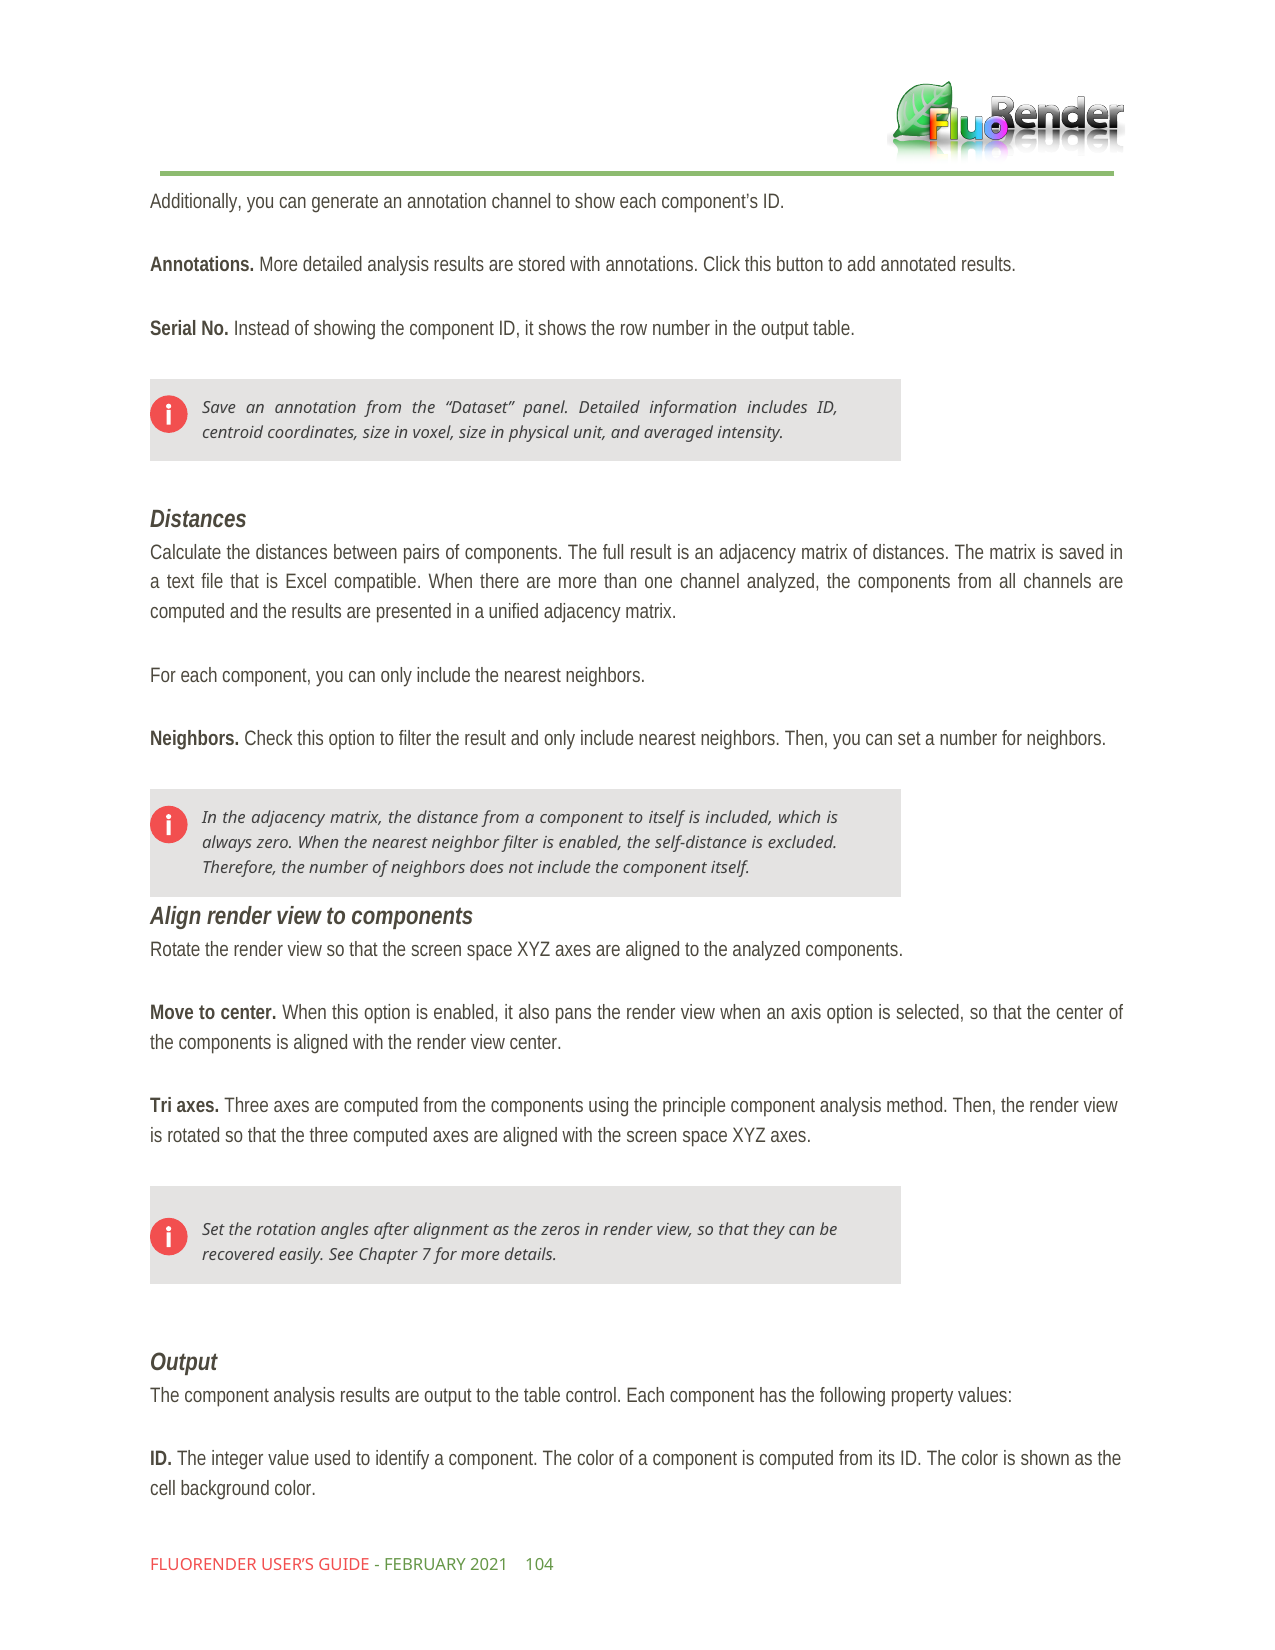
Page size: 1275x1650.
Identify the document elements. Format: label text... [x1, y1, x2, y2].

text For each component, you can only include the nearest neighbors. [150, 663, 1125, 687]
text The component analysis results are output to the table control. Each component has the following property values: [150, 1383, 1125, 1407]
subtitle Output [150, 1347, 1125, 1376]
subtitle Align render view to components [150, 901, 1125, 929]
picture [887, 75, 1125, 165]
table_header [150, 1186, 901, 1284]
text Rotate the render view so that the screen space XYZ axes are aligned to the analyzed components. [150, 937, 1125, 961]
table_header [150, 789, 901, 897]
text Annotations. More detailed analysis results are stored with annotations. Click this button to add annotated results. [150, 252, 1125, 276]
text Additionally, you can generate an annotation channel to show each component’s ID. [150, 189, 1125, 213]
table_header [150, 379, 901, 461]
text Serial No. Instead of showing the component ID, it shows the row number in the output table. [150, 315, 1125, 339]
subtitle Distances [150, 504, 1125, 532]
text Tri axes. Three axes are computed from the components using the principle component analysis method. Then, the render view is rotated so that the three computed axes are aligned with the screen space XYZ axes. [150, 1093, 1125, 1147]
text Calculate the distances between pairs of components. The full result is an adjacency matrix of distances. The matrix is saved in a text file that is Excel compatible. When there are more than one channel analyzed, the components from all channels are computed and the results are presented in a unified adjacency matrix. [150, 539, 1125, 623]
text Neighbors. Check this option to filter the result and only include nearest neighbors. Then, you can set a number for neighbors. [150, 726, 1125, 750]
text ID. The integer value used to identify a component. The color of a component is computed from its ID. The color is shown as the cell background color. [150, 1446, 1125, 1500]
text Move to center. When this option is enabled, it also pans the render view when an axis option is selected, so that the center of the components is aligned with the render view center. [150, 1000, 1125, 1054]
